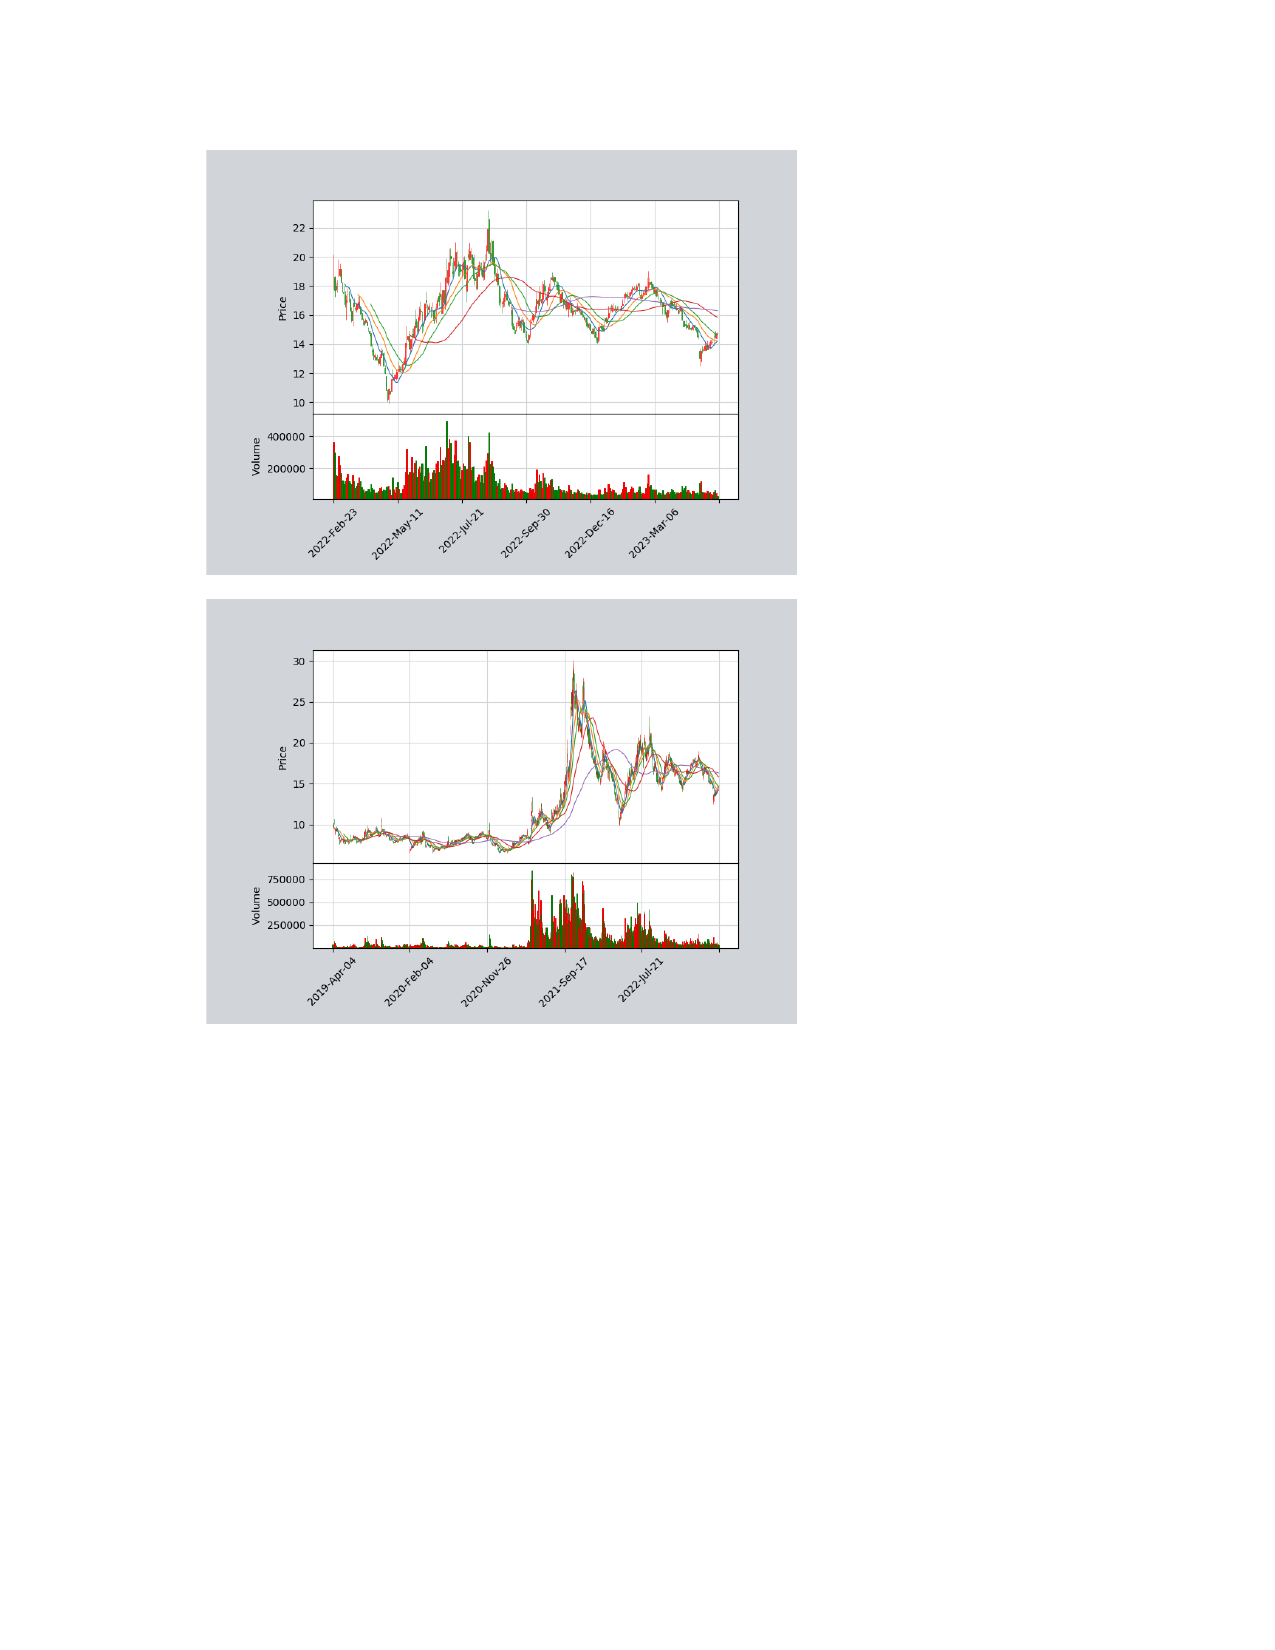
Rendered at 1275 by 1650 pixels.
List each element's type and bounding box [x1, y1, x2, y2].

picture [206, 599, 797, 1024]
picture [206, 150, 797, 575]
